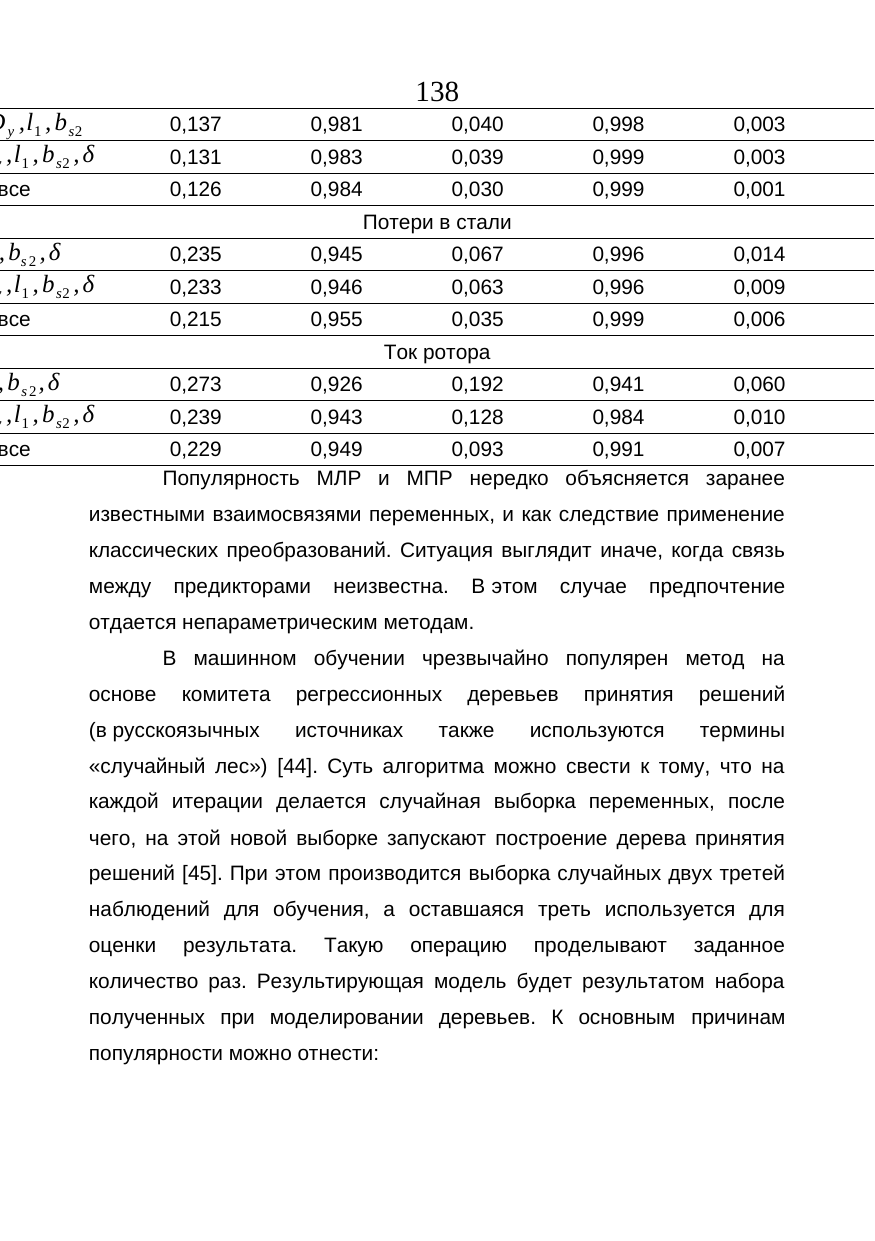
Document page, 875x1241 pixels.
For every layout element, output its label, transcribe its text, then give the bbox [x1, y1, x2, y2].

text Популярность МЛР и МПР нередко объясняется заранее известными взаимосвязями переменных, и как следствие применение классических преобразований. Ситуация выглядит иначе, когда связь между предикторами неизвестна. В этом случае предпочтение отдается непараметрическим методам. [89, 466, 785, 634]
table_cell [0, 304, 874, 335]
text В машинном обучении чрезвычайно популярен метод на основе комитета регрессионных деревьев принятия решений (в русскоязычных источниках также используются термины «случайный лес») [44]. Суть алгоритма можно свести к тому, что на каждой итерации делается случайная выборка переменных, после чего, на этой новой выборке запускают построение дерева принятия решений [45]. При этом производится выборка случайных двух третей наблюдений для обучения, а оставшаяся треть используется для оценки результата. Такую операцию проделывают заданное количество раз. Результирующая модель будет результатом набора полученных при моделировании деревьев. К основным причинам популярности можно отнести: [89, 646, 785, 1065]
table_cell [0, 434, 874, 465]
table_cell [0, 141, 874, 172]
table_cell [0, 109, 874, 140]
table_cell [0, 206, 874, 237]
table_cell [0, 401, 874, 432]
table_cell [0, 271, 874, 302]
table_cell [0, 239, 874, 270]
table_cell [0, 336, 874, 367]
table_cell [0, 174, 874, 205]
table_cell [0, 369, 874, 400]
